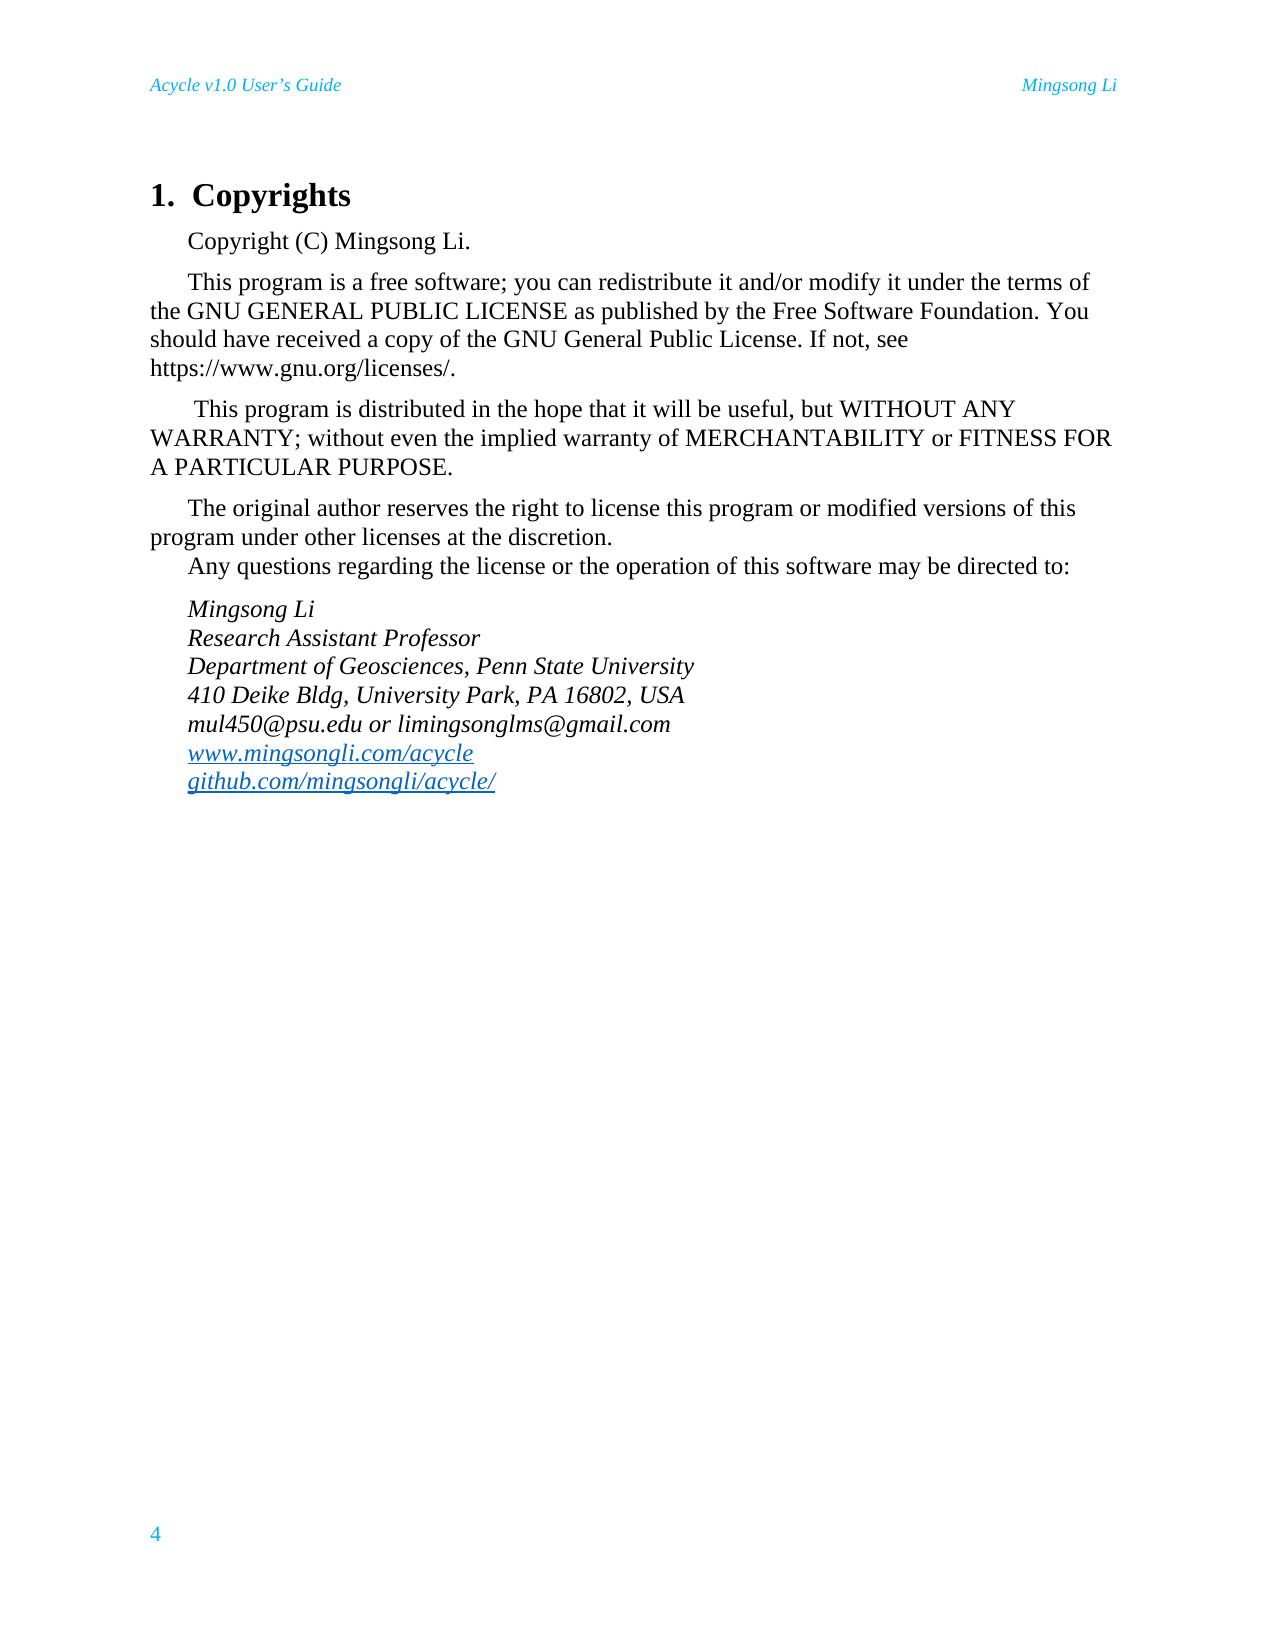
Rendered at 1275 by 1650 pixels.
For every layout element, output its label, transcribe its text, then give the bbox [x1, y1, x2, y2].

text Research Assistant Professor [187, 623, 1125, 651]
text Mingsong Li [187, 594, 1125, 623]
picture [151, 81, 157, 89]
text www.mingsongli.com/acycle [187, 738, 1125, 766]
text This program is a free software; you can redistribute it and/or modify it under the terms of the GNU GENERAL PUBLIC LICENSE as published by the Free Software Foundation. You should have received a copy of the GNU General Public License. If not, see https://www.gnu.org/licenses/. [150, 267, 1125, 382]
text github.com/mingsongli/acycle/ [187, 766, 1125, 795]
text Department of Geosciences, Penn State University [187, 651, 1125, 680]
picture [150, 1529, 156, 1538]
text This program is distributed in the hope that it will be useful, but WITHOUT ANY WARRANTY; without even the implied warranty of MERCHANTABILITY or FITNESS FOR A PARTICULAR PURPOSE. [150, 394, 1125, 481]
subtitle 1. Copyrights [150, 175, 1125, 213]
text Copyright (C) Mingsong Li. [150, 226, 1125, 254]
text The original author reserves the right to license this program or modified versions of this program under other licenses at the discretion. [150, 493, 1125, 551]
text Any questions regarding the license or the operation of this software may be directed to: [150, 551, 1125, 579]
text 410 Deike Bldg, University Park, PA 16802, USA [187, 680, 1125, 709]
text mul450@psu.edu or limingsonglms@gmail.com [187, 709, 1125, 738]
